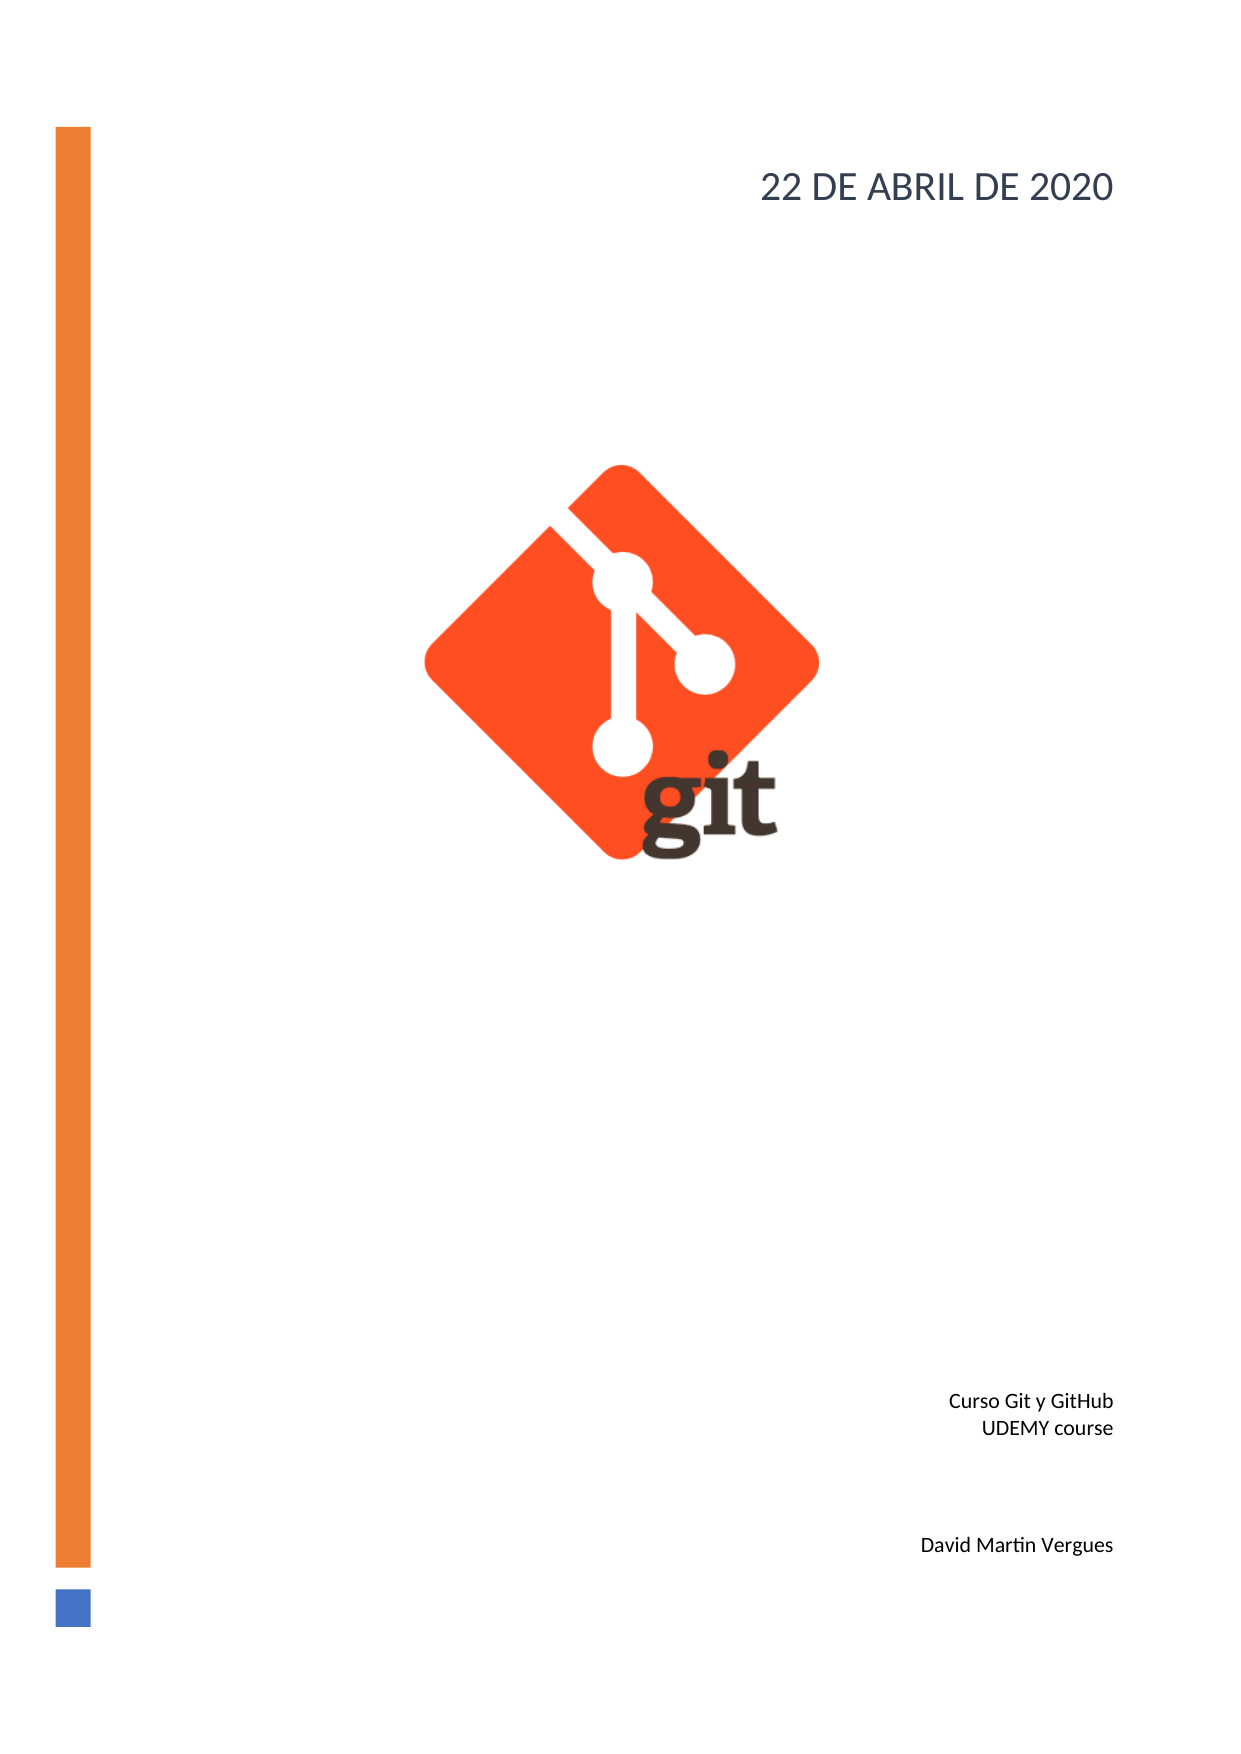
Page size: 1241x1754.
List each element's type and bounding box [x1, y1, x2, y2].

picture [180, 420, 1066, 906]
